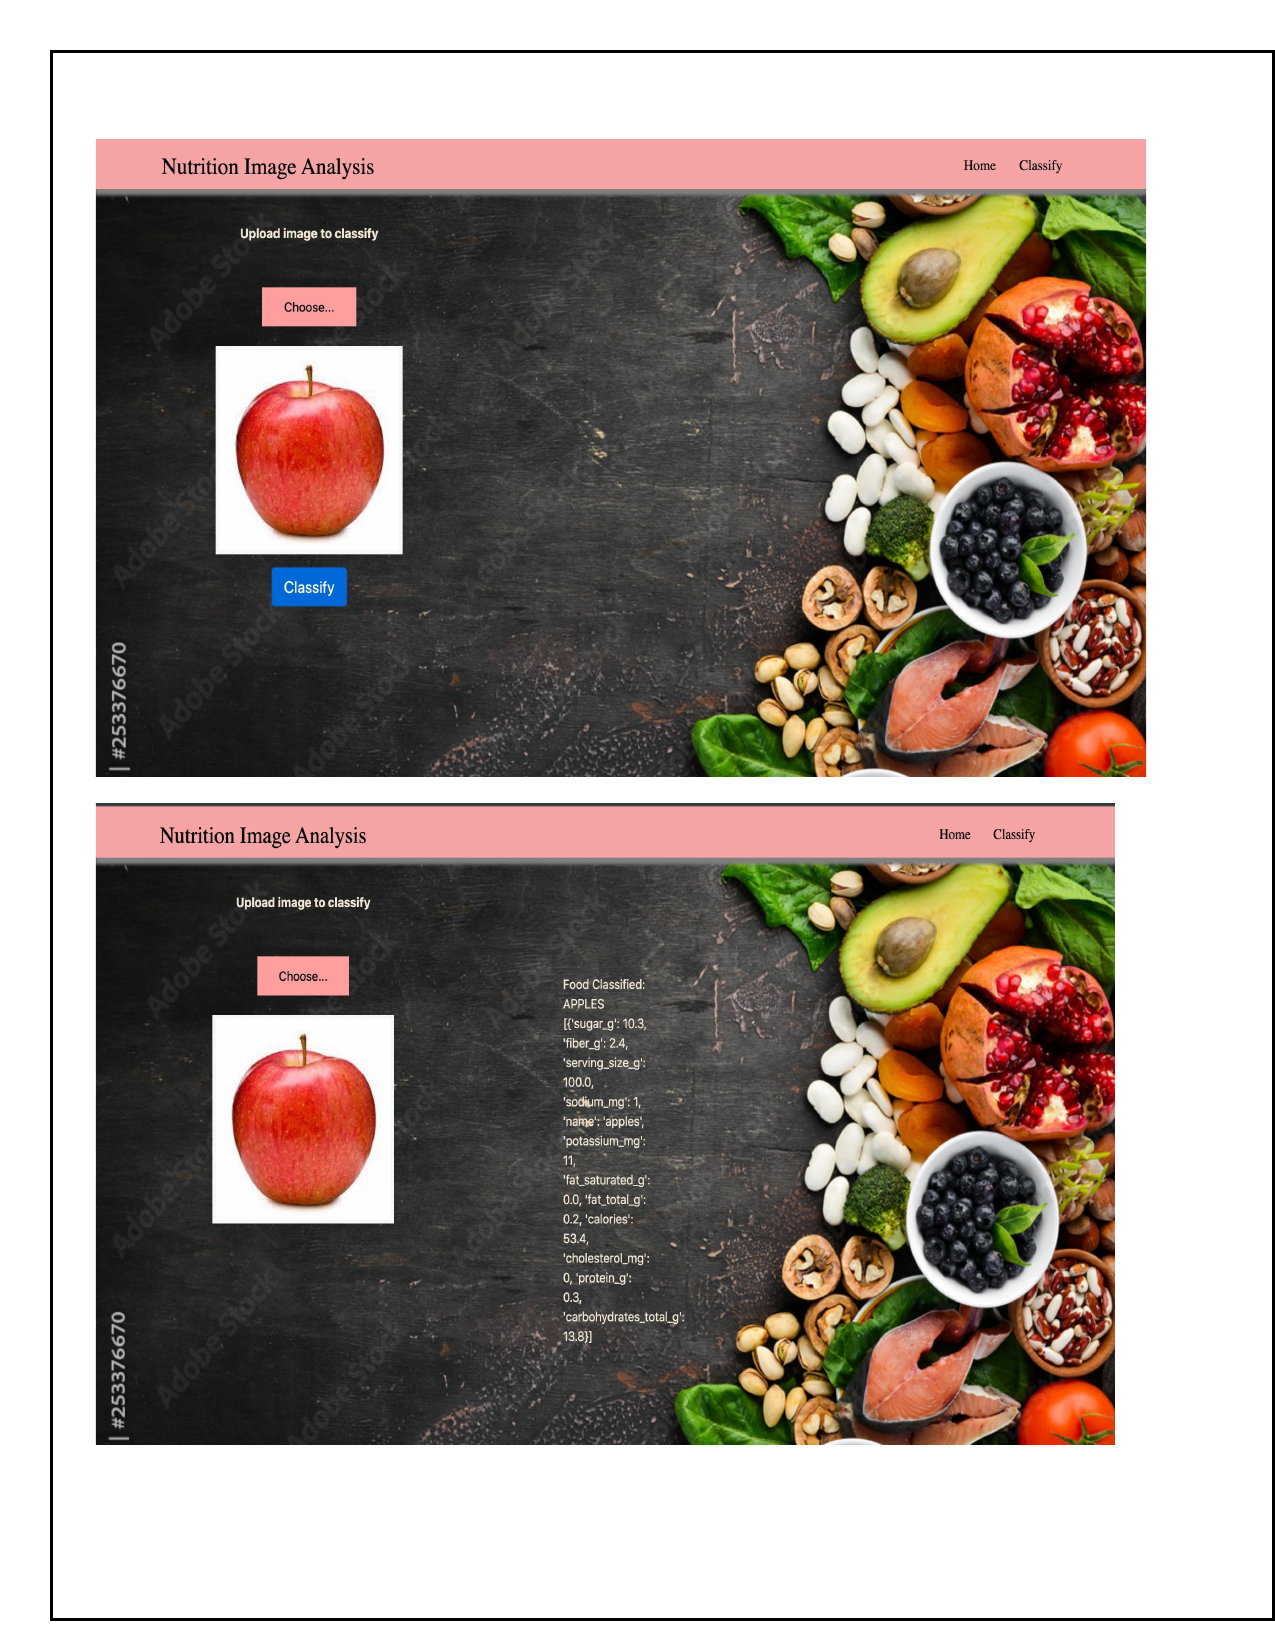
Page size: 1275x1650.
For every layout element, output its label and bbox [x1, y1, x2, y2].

picture [95, 803, 1115, 1445]
picture [95, 139, 1147, 777]
